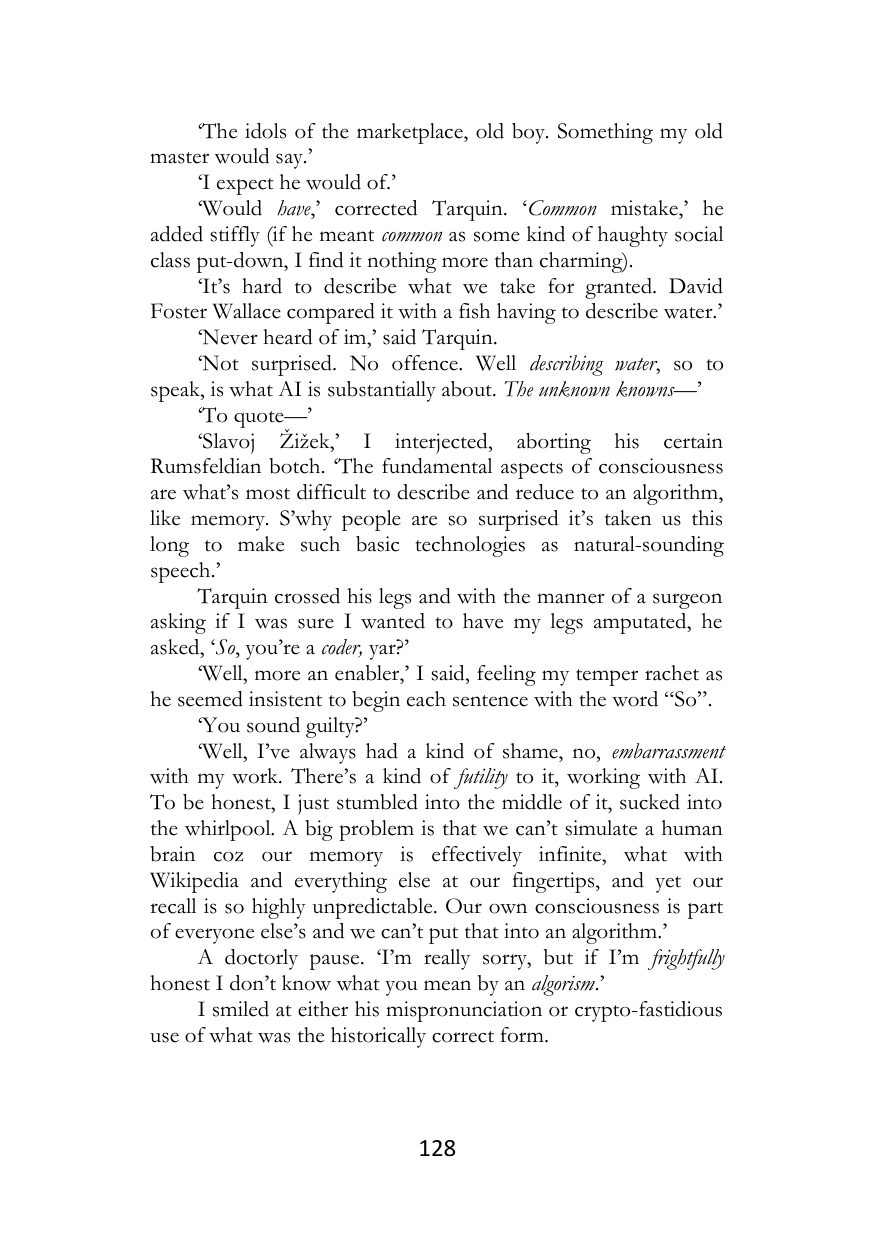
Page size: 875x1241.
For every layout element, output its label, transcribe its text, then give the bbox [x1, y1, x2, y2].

text ‘Well, I’ve always had a kind of shame, no, embarrassment with my work. There’s a kind of futility to it, working with AI. To be honest, I just stumbled into the middle of it, sucked into the whirlpool. A big problem is that we can’t simulate a human brain coz our memory is effectively infinite, what with Wikipedia and everything else at our fingertips, and yet our recall is so highly unpredictable. Our own consciousness is part of everyone else’s and we can’t put that into an algorithm.’ [150, 738, 724, 945]
text ‘To quote—’ [150, 402, 724, 428]
text ‘It’s hard to describe what we take for granted. David Foster Wallace compared it with a fish having to describe water.’ [150, 273, 724, 325]
text I smiled at either his mispronunciation or crypto-fastidious use of what was the historically correct form. [150, 997, 724, 1048]
text ‘Not surprised. No offence. Well describing water, so to speak, is what AI is substantially about. The unknown knowns—’ [150, 351, 724, 402]
text ‘Never heard of im,’ said Tarquin. [150, 325, 724, 351]
text ‘Would have,’ corrected Tarquin. ‘Common mistake,’ he added stiffly (if he meant common as some kind of haughty social class put-down, I find it nothing more than charming). [150, 196, 724, 273]
text ‘Slavoj Žižek,’ I interjected, aborting his certain Rumsfeldian botch. ‘The fundamental aspects of consciousness are what’s most difficult to describe and reduce to an algorithm, like memory. S’why people are so surprised it’s taken us this long to make such basic technologies as natural-sounding speech.’ [150, 428, 724, 583]
text ‘Well, more an enabler,’ I said, feeling my temper rachet as he seemed insistent to begin each sentence with the word “So”. [150, 661, 724, 712]
text ‘You sound guilty?’ [150, 712, 724, 738]
text Tarquin crossed his legs and with the manner of a surgeon asking if I was sure I wanted to have my legs amputated, he asked, ‘So, you’re a coder, yar?’ [150, 583, 724, 661]
text A doctorly pause. ‘I’m really sorry, but if I’m frightfully honest I don’t know what you mean by an algorism.’ [150, 945, 724, 997]
text ‘I expect he would of.’ [150, 170, 724, 196]
text ‘The idols of the marketplace, old boy. Something my old master would say.’ [150, 118, 724, 170]
